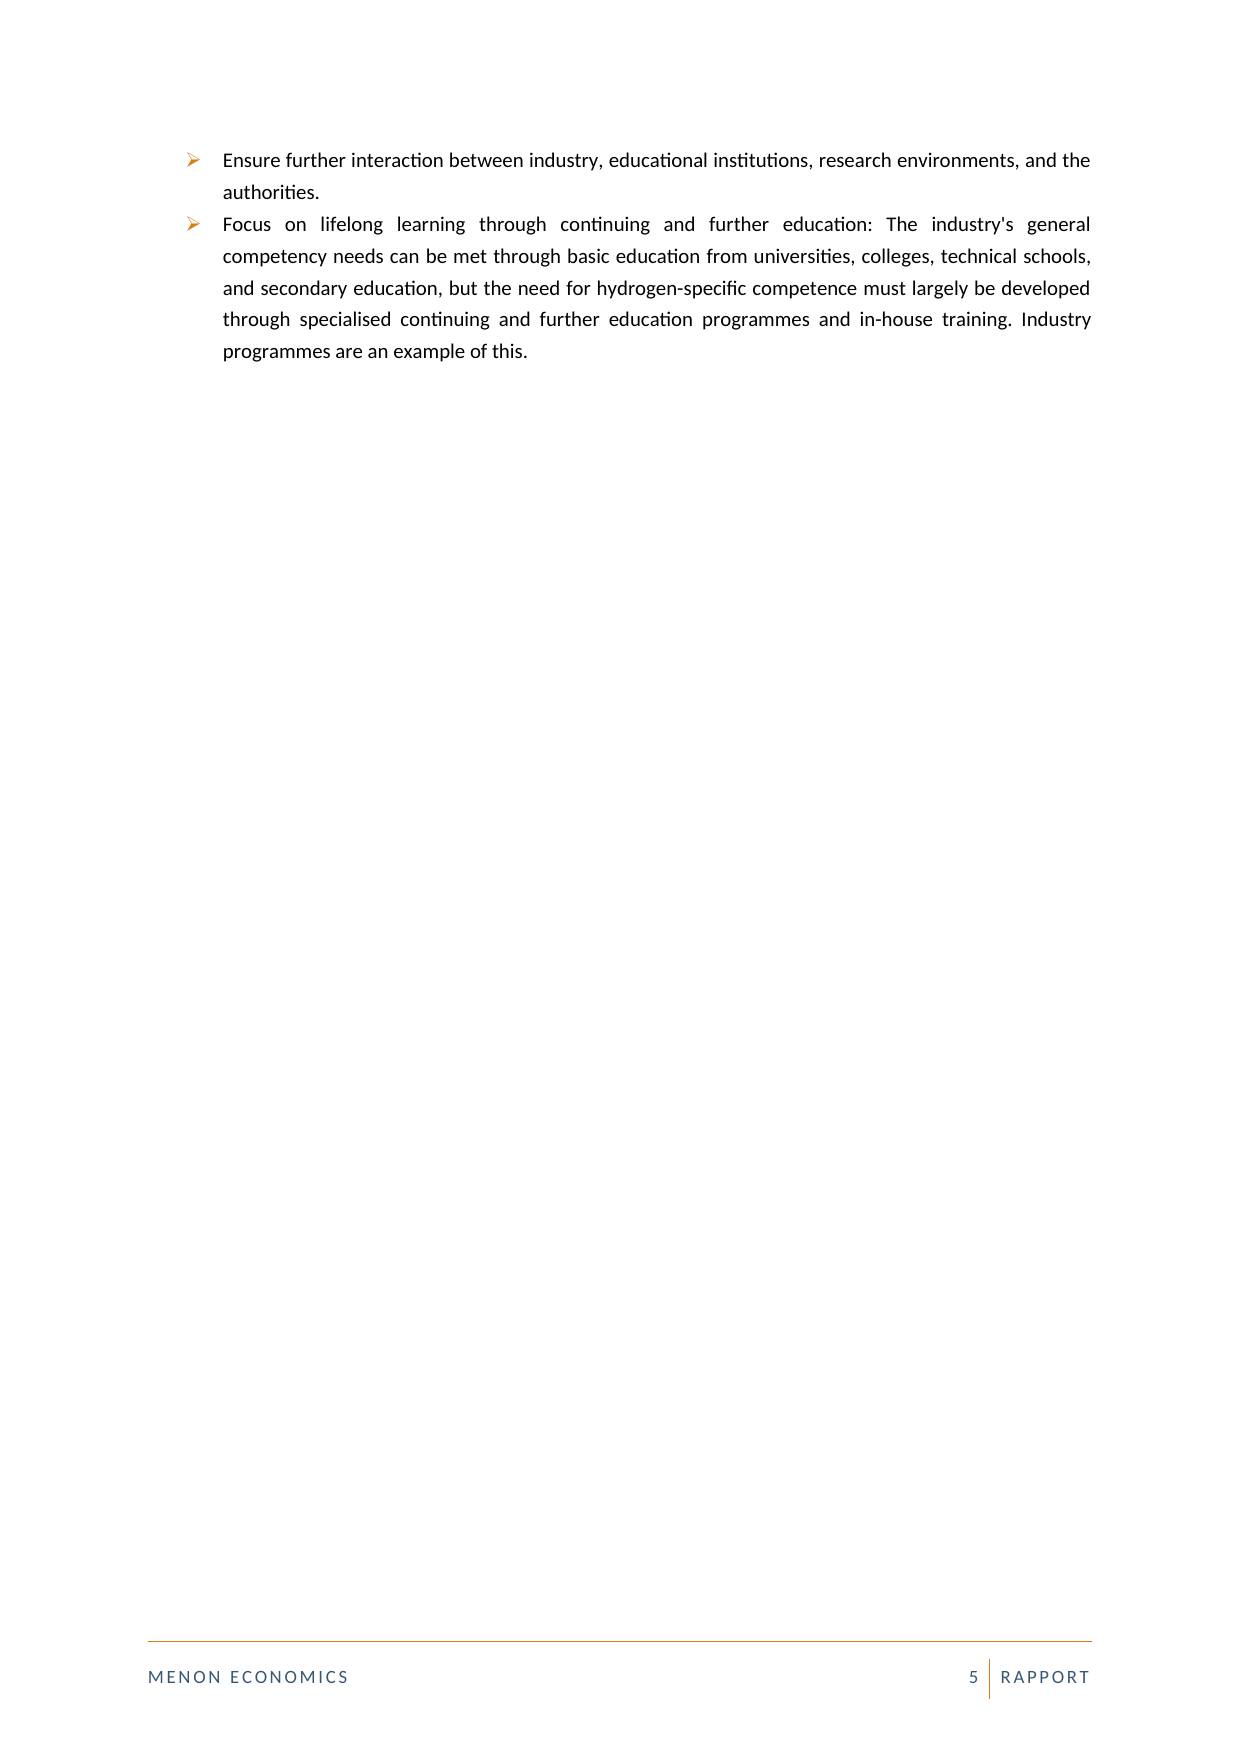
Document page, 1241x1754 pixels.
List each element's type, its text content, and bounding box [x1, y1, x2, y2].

list Focus on lifelong learning through continuing and further education: The industry's general competency needs can be met through basic education from universities, colleges, technical schools, and secondary education, but the need for hydrogen-specific competence must largely be developed through specialised continuing and further education programmes and in-house training. Industry programmes are an example of this. [185, 211, 1092, 364]
list Ensure further interaction between industry, educational institutions, research environments, and the authorities. [185, 148, 1092, 205]
